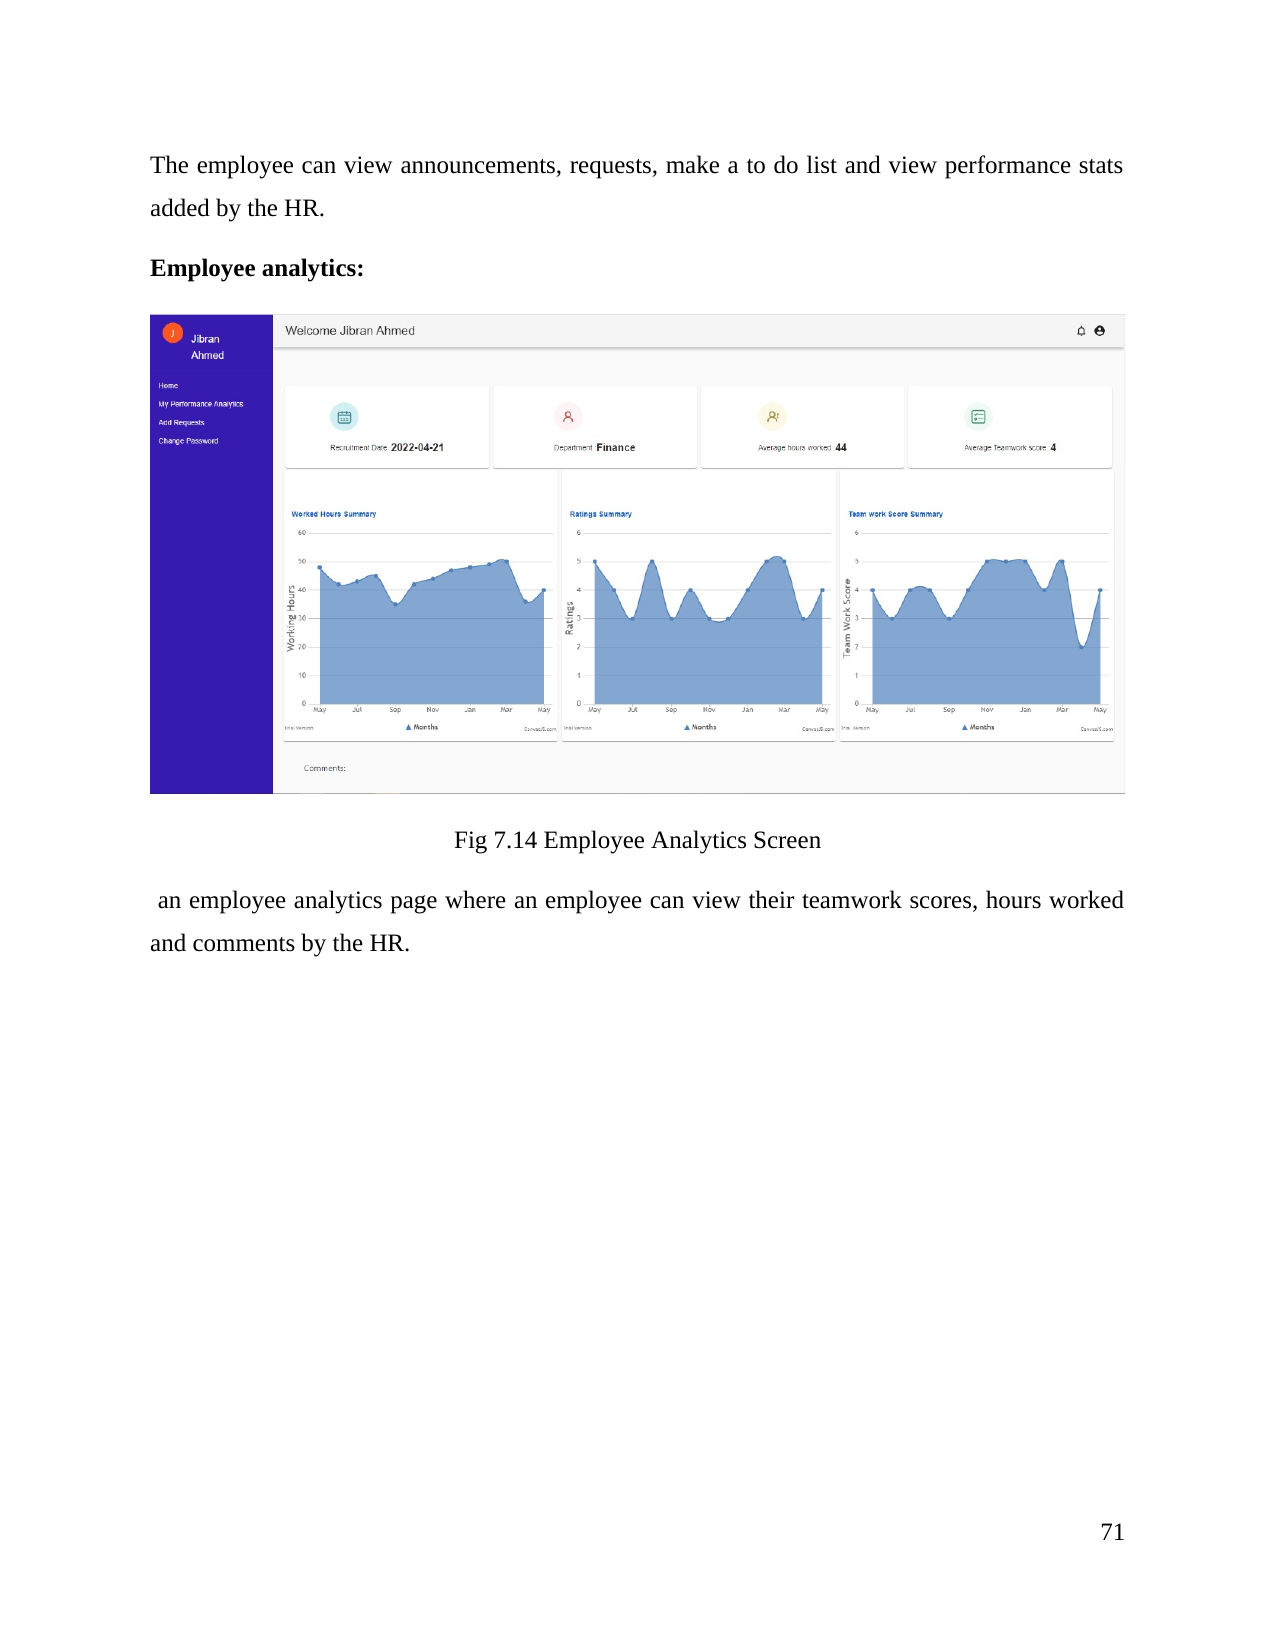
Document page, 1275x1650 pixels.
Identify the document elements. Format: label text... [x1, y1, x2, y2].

text Fig 7.14 Employee Analytics Screen [150, 825, 1125, 854]
text an employee analytics page where an employee can view their teamwork scores, hours worked and comments by the HR. [150, 885, 1125, 957]
text Employee analytics: [150, 253, 1125, 282]
picture [150, 312, 1125, 794]
text The employee can view announcements, requests, make a to do list and view performance stats added by the HR. [150, 150, 1125, 222]
